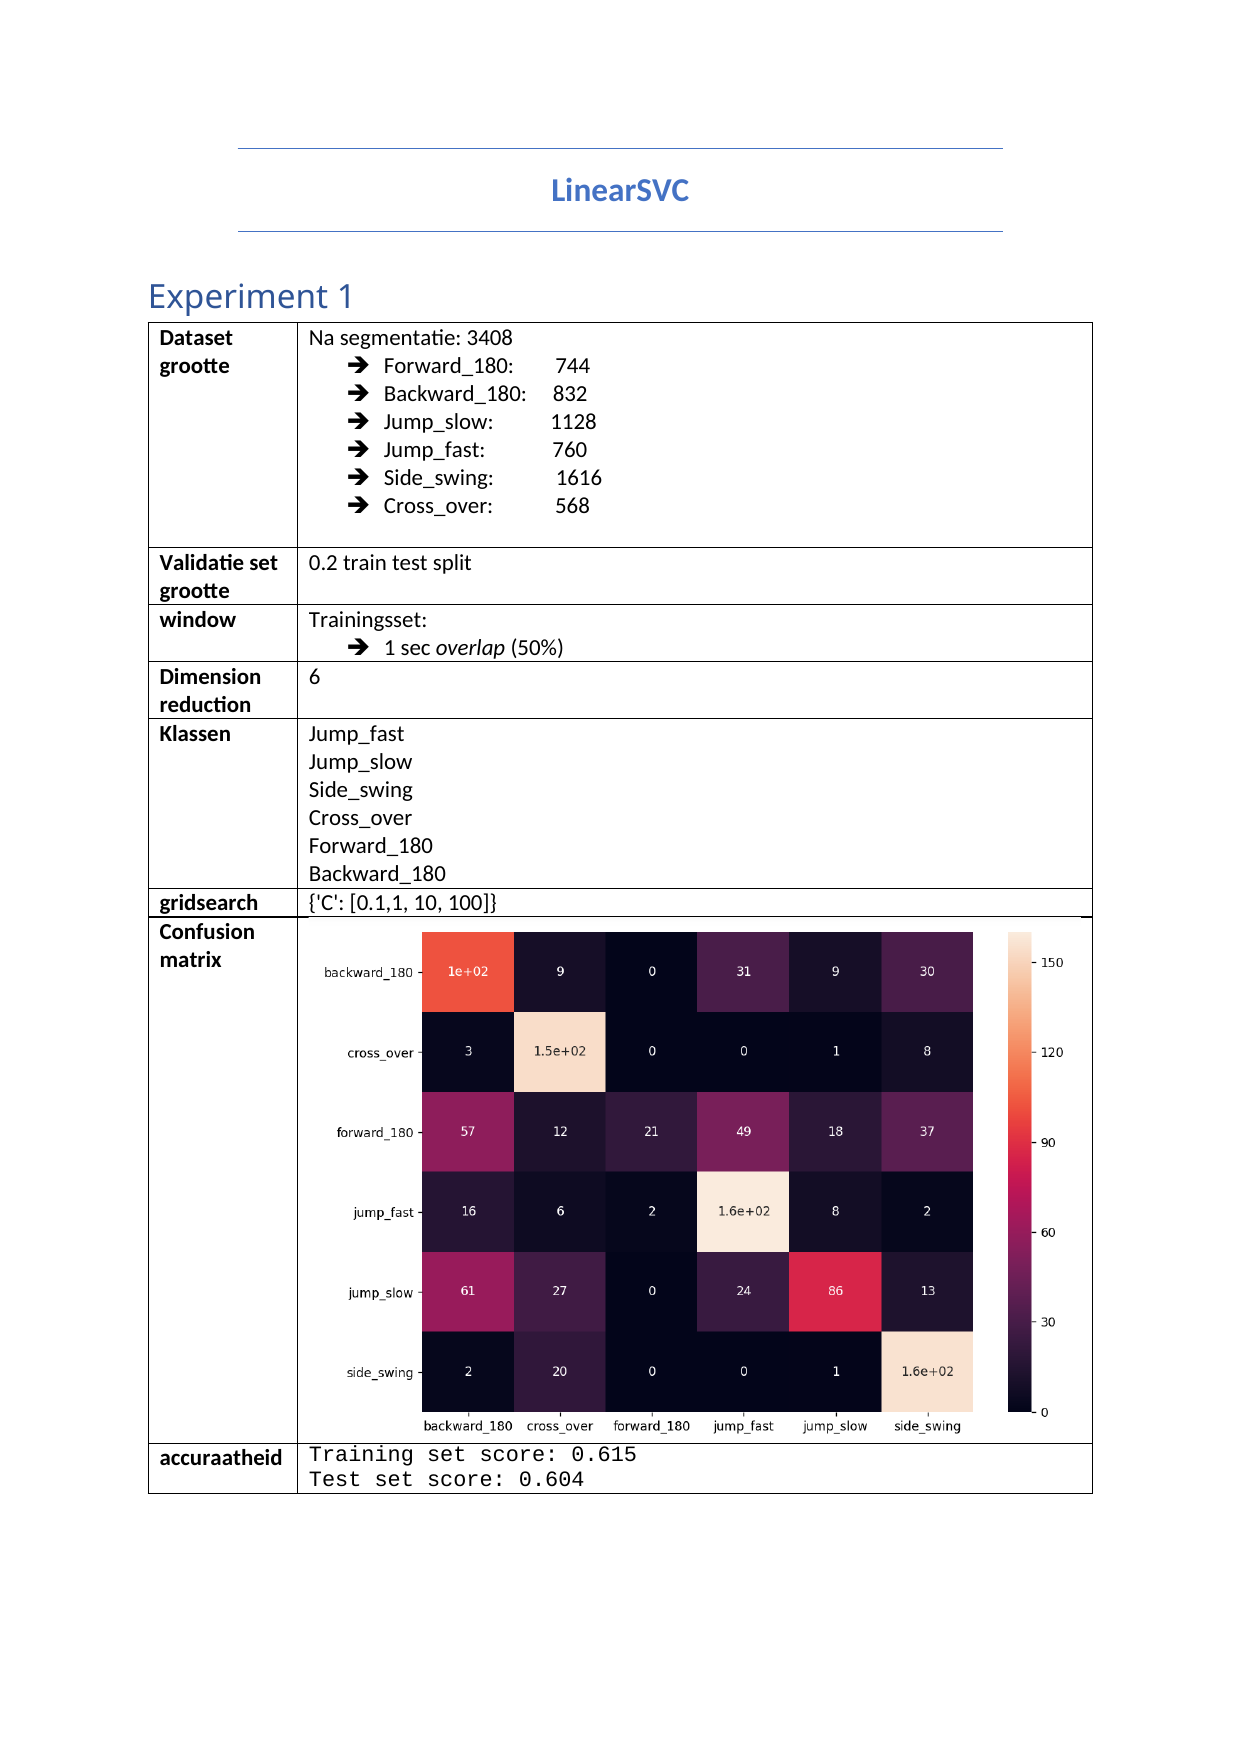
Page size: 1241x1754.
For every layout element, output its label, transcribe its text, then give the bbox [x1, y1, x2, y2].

table_cell 0.2 train test split [298, 548, 1092, 604]
subtitle Experiment 1 [148, 273, 1093, 318]
table_cell Jump_fast Jump_slow Side_swing Cross_over Forward_180 Backward_180 [298, 719, 1092, 887]
table_cell Confusion matrix [149, 918, 297, 1442]
table_cell [298, 918, 308, 1442]
table_cell Trainingsset: 1 sec overlap (50%) [298, 605, 1092, 661]
table_cell Dimension reduction [149, 662, 297, 718]
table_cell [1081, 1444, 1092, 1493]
table_cell [1081, 918, 1092, 1442]
table_cell accuraatheid [149, 1444, 297, 1493]
table_header Dataset grootte [149, 323, 297, 547]
table_cell Validatie set grootte [149, 548, 297, 604]
table_header Na segmentatie: 3408 Forward_180: 744 Backward_180: 832 Jump_slow: 1128 Jump_fast: 760 Side_swing: 1616 Cross_over: 568 [298, 323, 1092, 547]
table_cell Klassen [149, 719, 297, 887]
table_cell {'C': [0.1,1, 10, 100]} [298, 889, 1092, 916]
picture [308, 917, 1081, 1443]
table_cell 6 [298, 662, 1092, 718]
table_cell gridsearch [149, 889, 297, 916]
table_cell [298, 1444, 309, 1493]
table_cell window [149, 605, 297, 661]
text LinearSVC [238, 149, 1003, 231]
